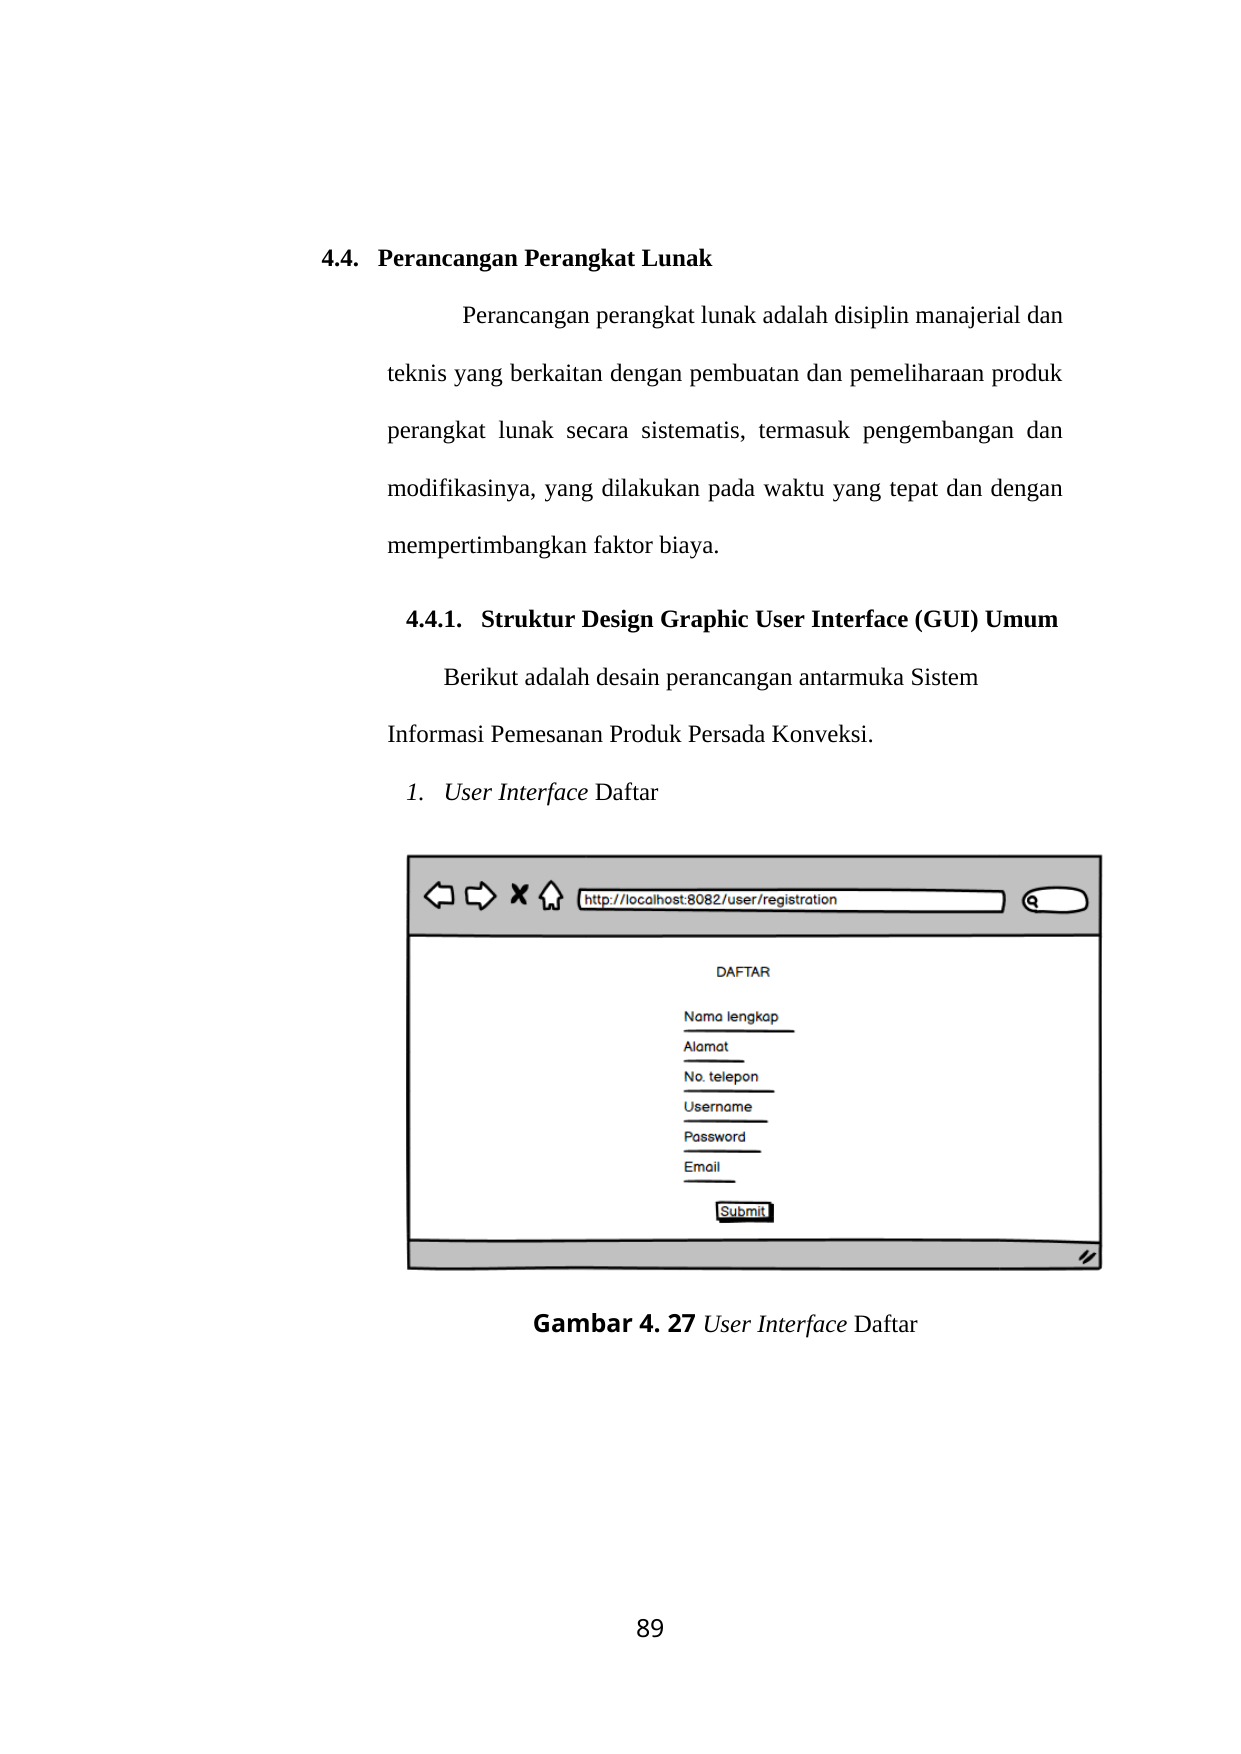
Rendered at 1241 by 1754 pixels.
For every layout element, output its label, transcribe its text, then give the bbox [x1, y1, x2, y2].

text Berikut adalah desain perancangan antarmuka Sistem Informasi Pemesanan Produk Persada Konveksi. [387, 662, 1063, 748]
subtitle Perancangan Perangkat Lunak [321, 243, 1063, 272]
subtitle Struktur Design Graphic User Interface (GUI) Umum [406, 604, 1063, 633]
list User Interface Daftar [406, 777, 1063, 806]
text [312, 1306, 1063, 1570]
list Perancangan perangkat lunak adalah disiplin manajerial dan teknis yang berkaitan dengan pembuatan dan pemeliharaan produk perangkat lunak secara sistematis, termasuk pengembangan dan modifikasinya, yang dilakukan pada waktu yang tepat dan dengan mempertimbangkan faktor biaya. [387, 300, 1063, 559]
picture [405, 851, 1104, 1272]
